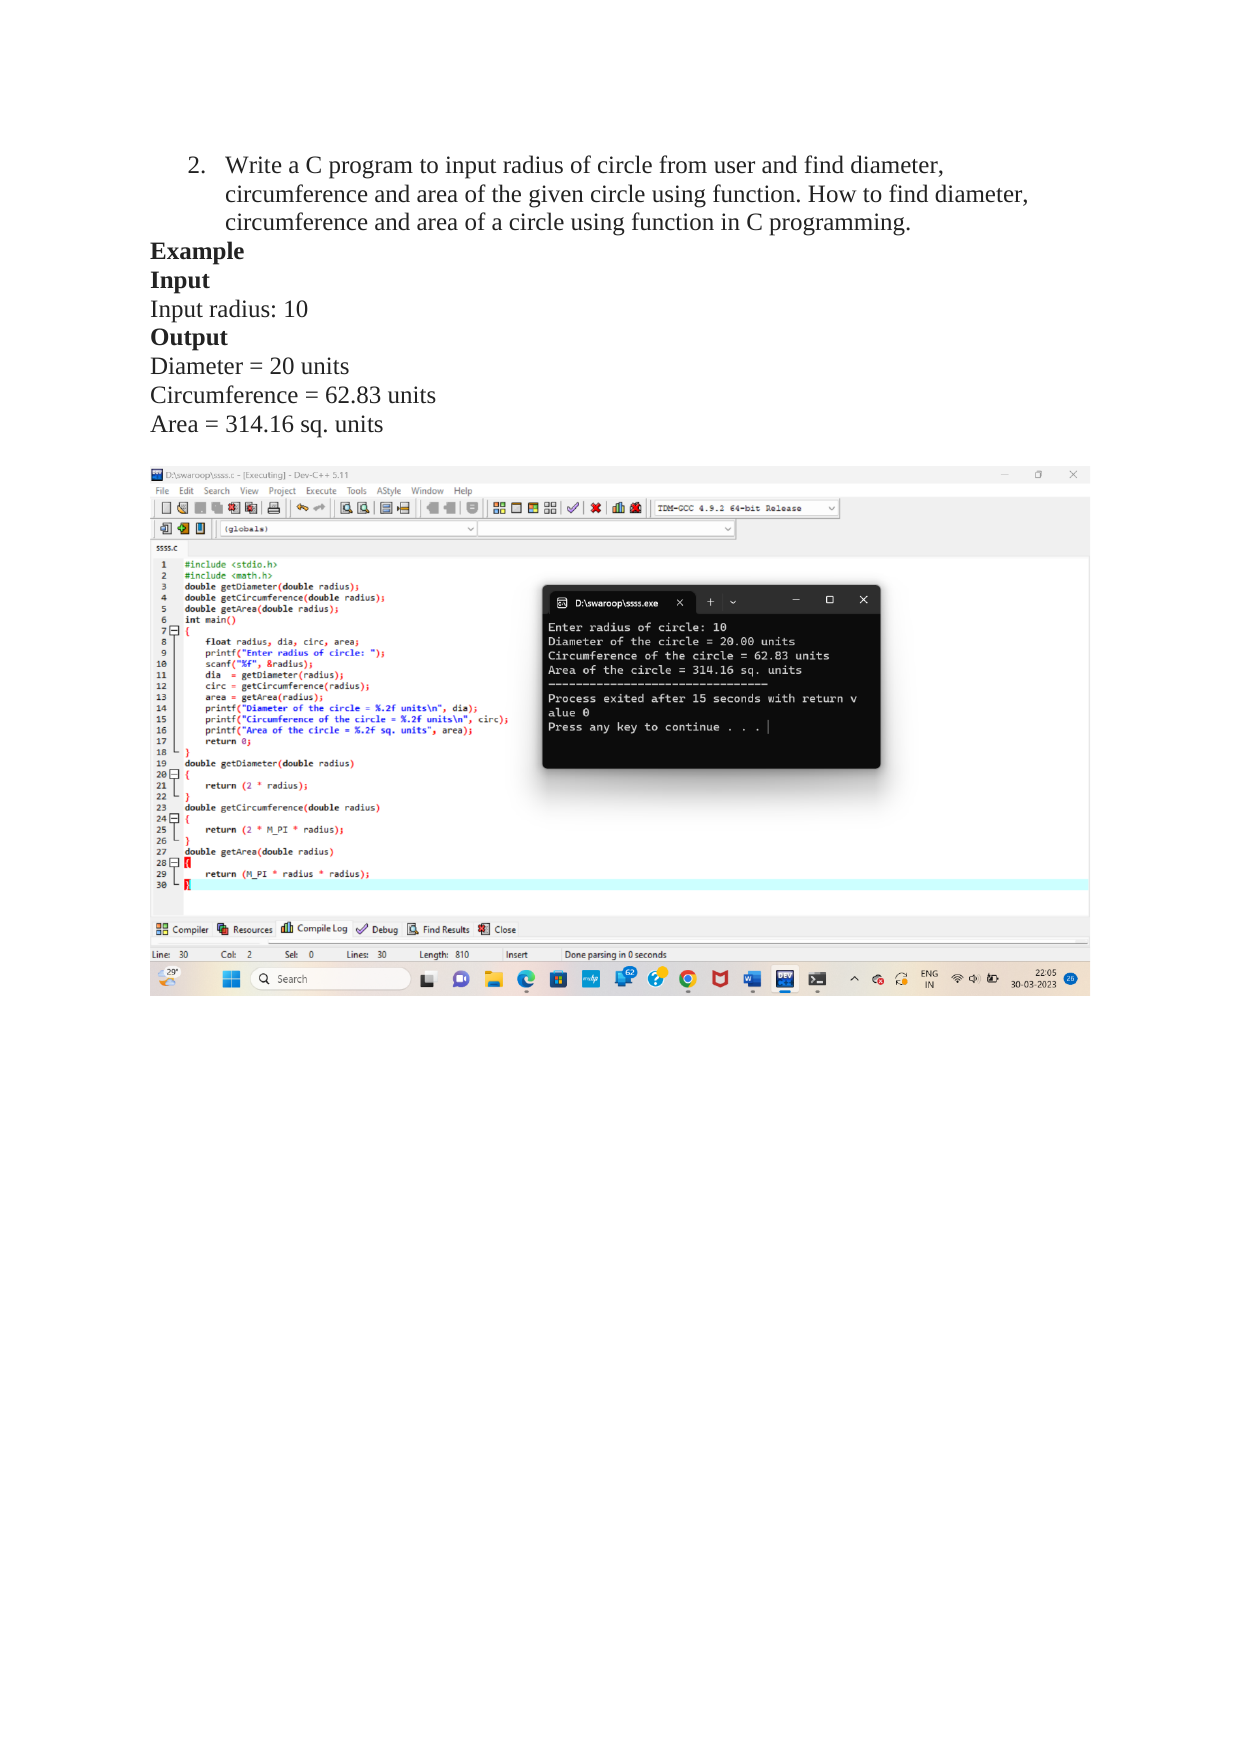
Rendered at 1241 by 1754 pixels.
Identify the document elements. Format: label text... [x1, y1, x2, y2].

text Circumference = 62.83 units [150, 380, 1090, 409]
text Area = 314.16 sq. units [150, 409, 1090, 437]
text Input [150, 265, 1090, 294]
text Output [150, 322, 1090, 351]
text Diameter = 20 units [150, 351, 1090, 380]
text Example [150, 236, 1090, 265]
text Input radius: 10 [150, 294, 1090, 322]
picture [150, 466, 1091, 996]
list Write a C program to input radius of circle from user and find diameter, circumference and area of the given circle using function. How to find diameter, circumference and area of a circle using function in C programming. [187, 150, 1090, 236]
